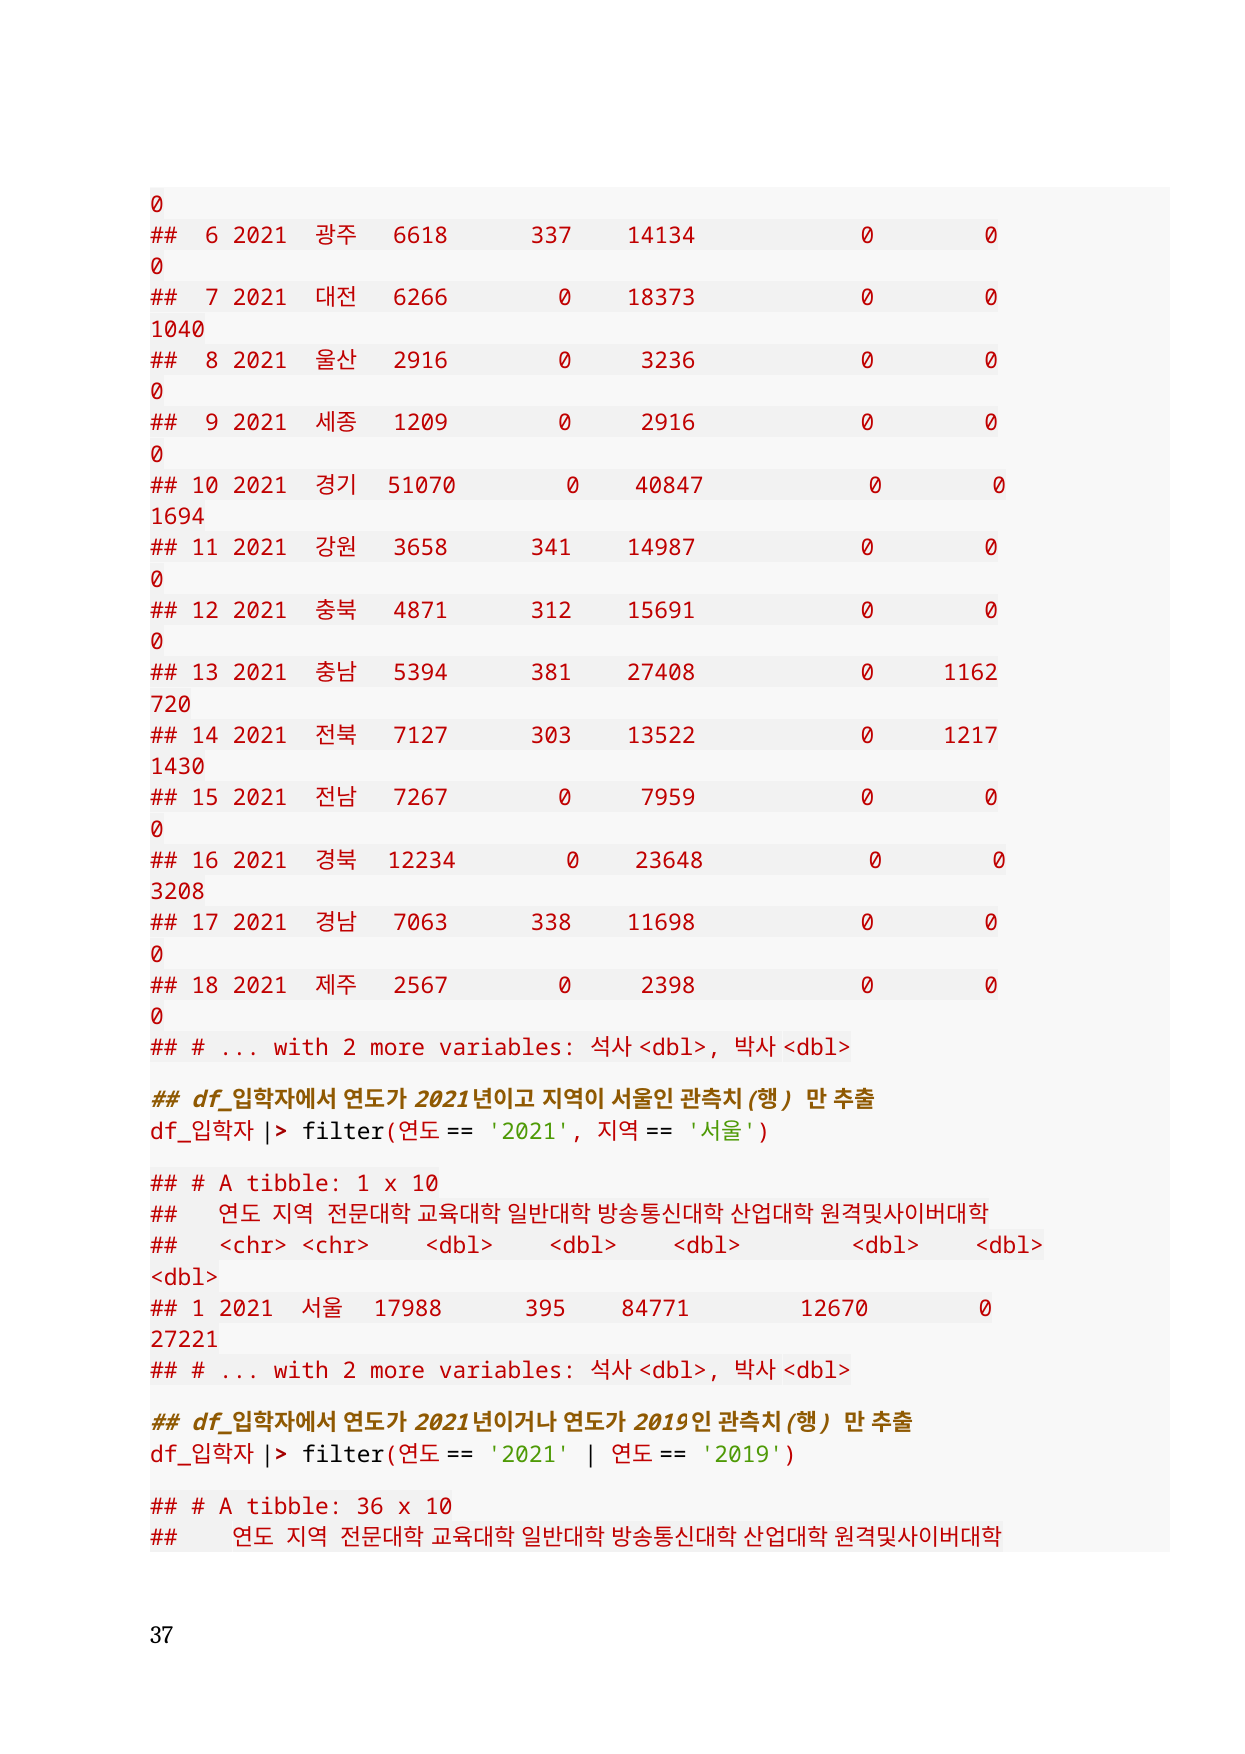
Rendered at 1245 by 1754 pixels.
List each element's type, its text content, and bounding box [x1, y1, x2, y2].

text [150, 1489, 1170, 1552]
text ## # A tibble: 1 x 10 ## 연도 지역 전문대학 교육대학 일반대학 방송통신대학 산업대학 원격및사이버대학 ## <chr> <chr> <dbl> <dbl> <dbl> <dbl> <dbl> <dbl> ## 1 2021 서울 17988 395 84771 12670 0 27221 ## # ... with 2 more variables: 석사 <dbl>, 박사 <dbl> [219, 1167, 1170, 1385]
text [150, 187, 1170, 1062]
text ## df_입학자에서 연도가 2021년이고 지역이 서울인 관측치(행) 만 추출 df_입학자 |> filter(연도 == '2021', 지역 == '서울') [150, 1083, 1170, 1146]
text ## df_입학자에서 연도가 2021년이거나 연도가 2019인 관측치(행) 만 추출 df_입학자 |> filter(연도 == '2021' | 연도 == '2019') [150, 1406, 1170, 1469]
